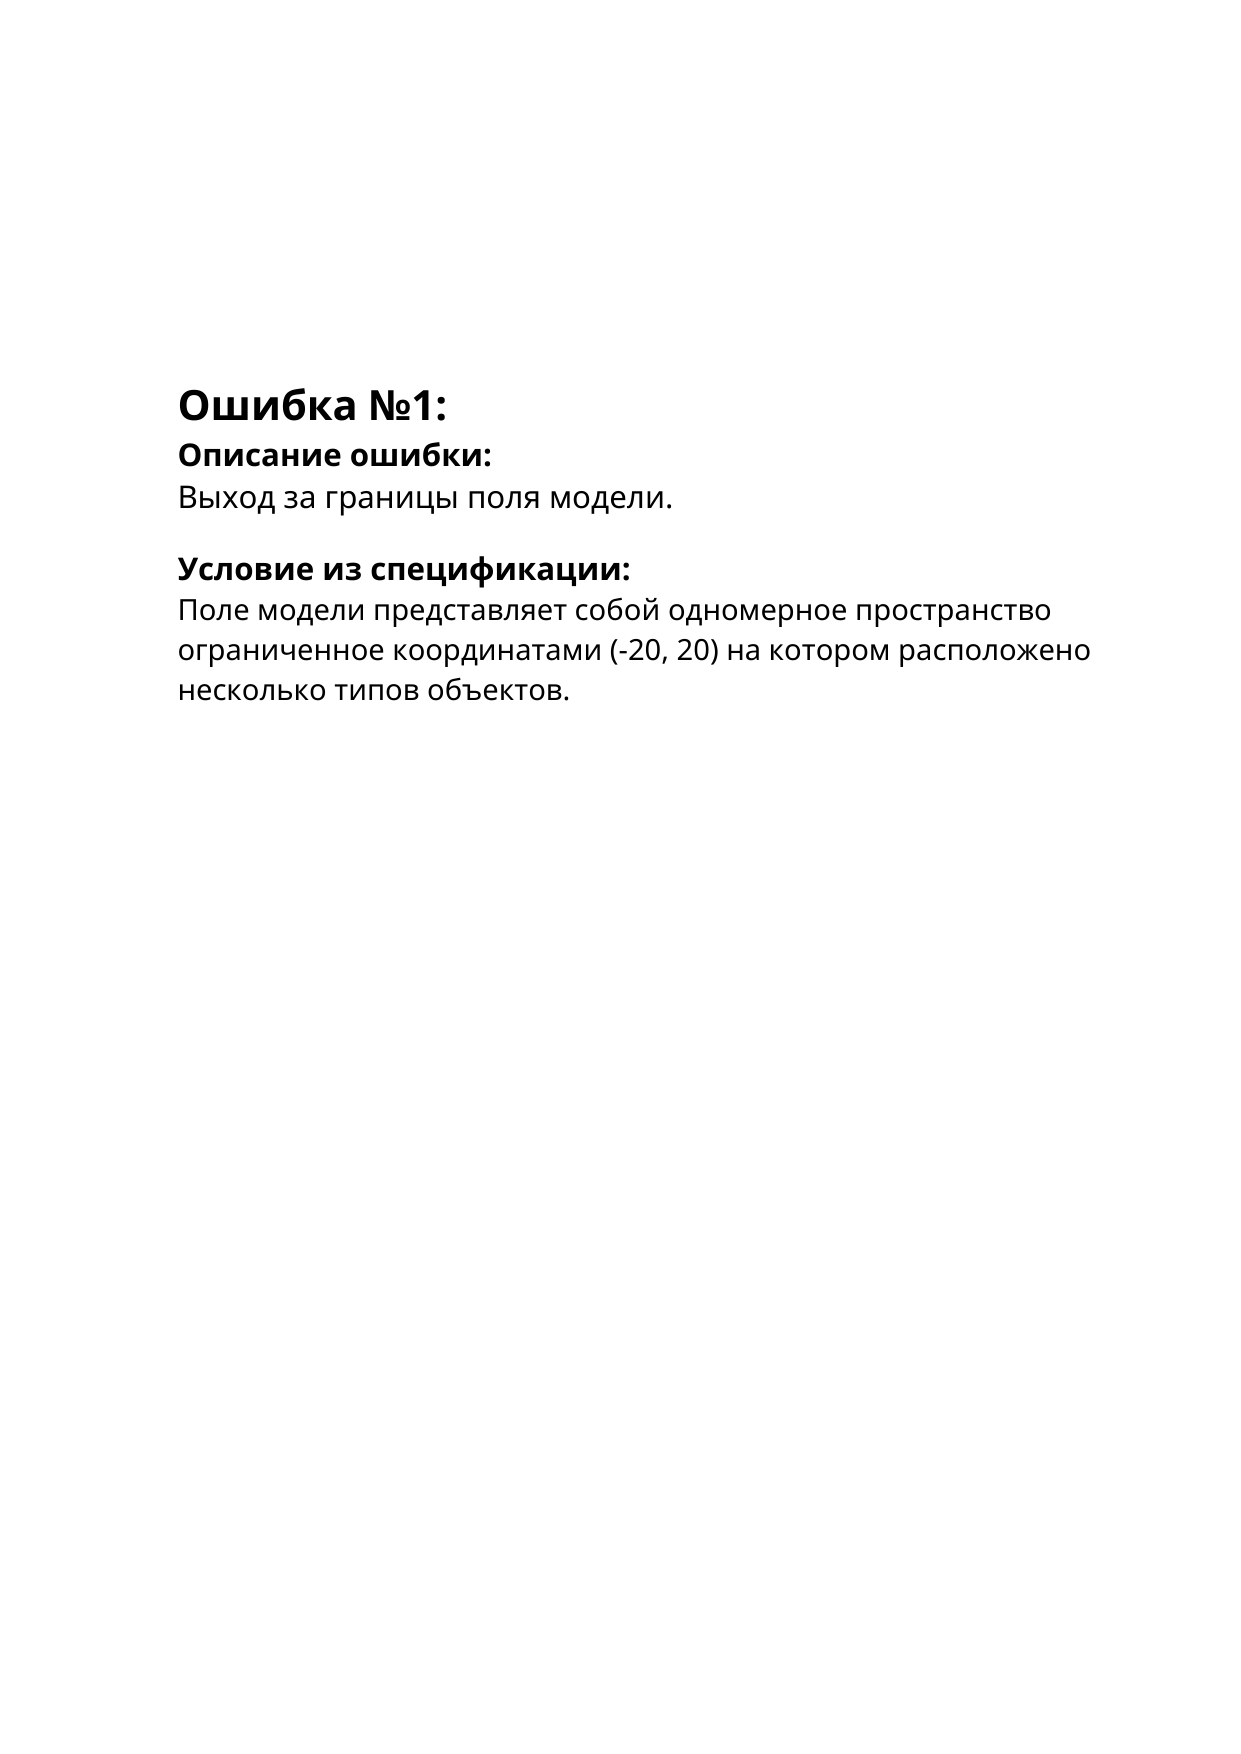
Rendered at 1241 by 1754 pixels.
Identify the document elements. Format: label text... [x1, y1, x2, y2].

text Условие из спецификации: Поле модели представляет собой одномерное пространство ограниченное координатами (-20, 20) на котором расположено несколько типов объектов. [177, 547, 1152, 709]
text Ошибка №1: Описание ошибки: Выход за границы поля модели. [177, 376, 1152, 518]
